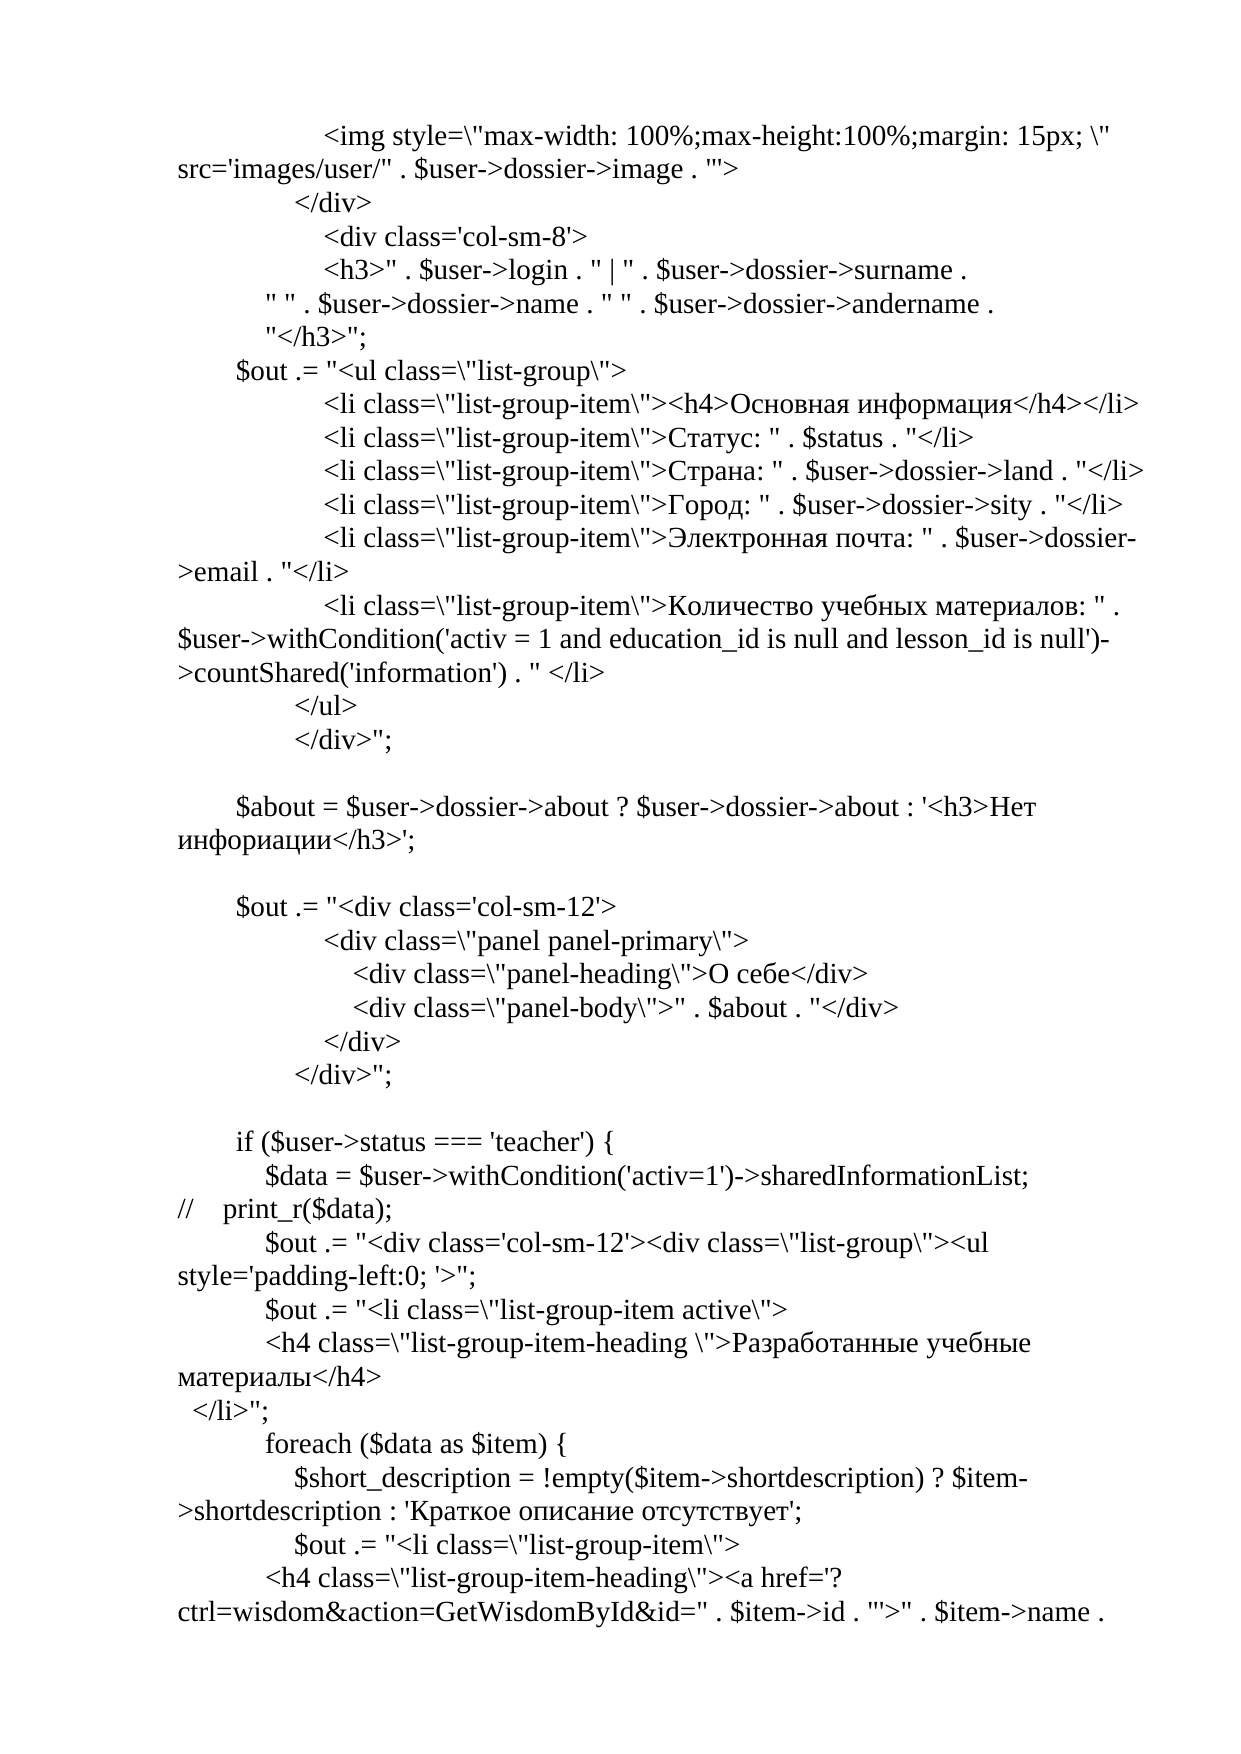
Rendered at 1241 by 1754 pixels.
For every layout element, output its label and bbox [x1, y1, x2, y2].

text [177, 118, 1152, 1627]
